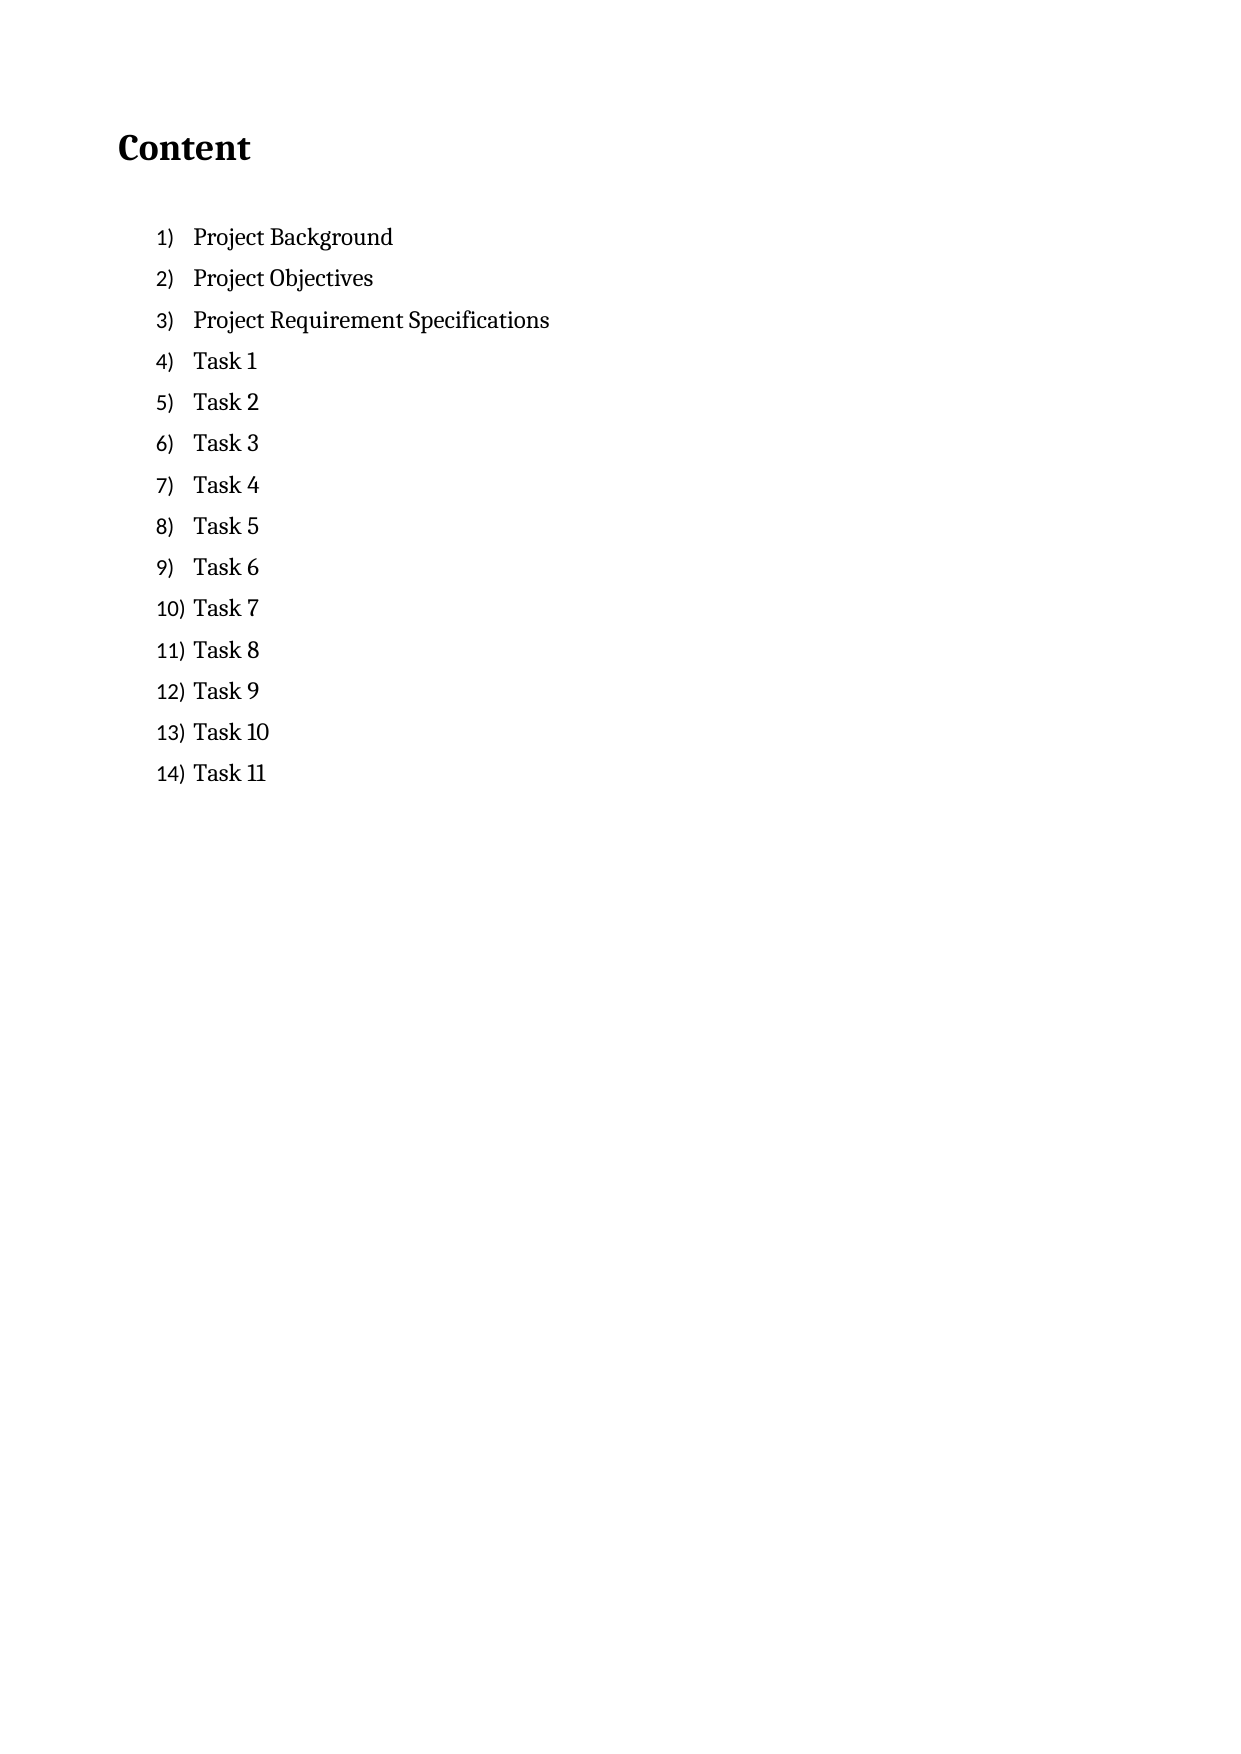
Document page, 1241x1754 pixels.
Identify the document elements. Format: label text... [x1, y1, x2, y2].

list Task 6 [156, 553, 1122, 582]
list Task 7 [156, 594, 1122, 623]
list Task 3 [156, 429, 1122, 458]
list Project Requirement Specifications [156, 306, 1122, 334]
list Task 10 [156, 718, 1122, 747]
text Content [118, 126, 1122, 169]
list Task 1 [156, 347, 1122, 376]
list Task 2 [156, 388, 1122, 417]
list Task 11 [156, 759, 1122, 788]
list Project Background [156, 223, 1122, 252]
list Task 4 [156, 471, 1122, 499]
list Project Objectives [156, 264, 1122, 293]
list Task 5 [156, 512, 1122, 541]
list Task 9 [156, 677, 1122, 706]
list Task 8 [156, 636, 1122, 664]
